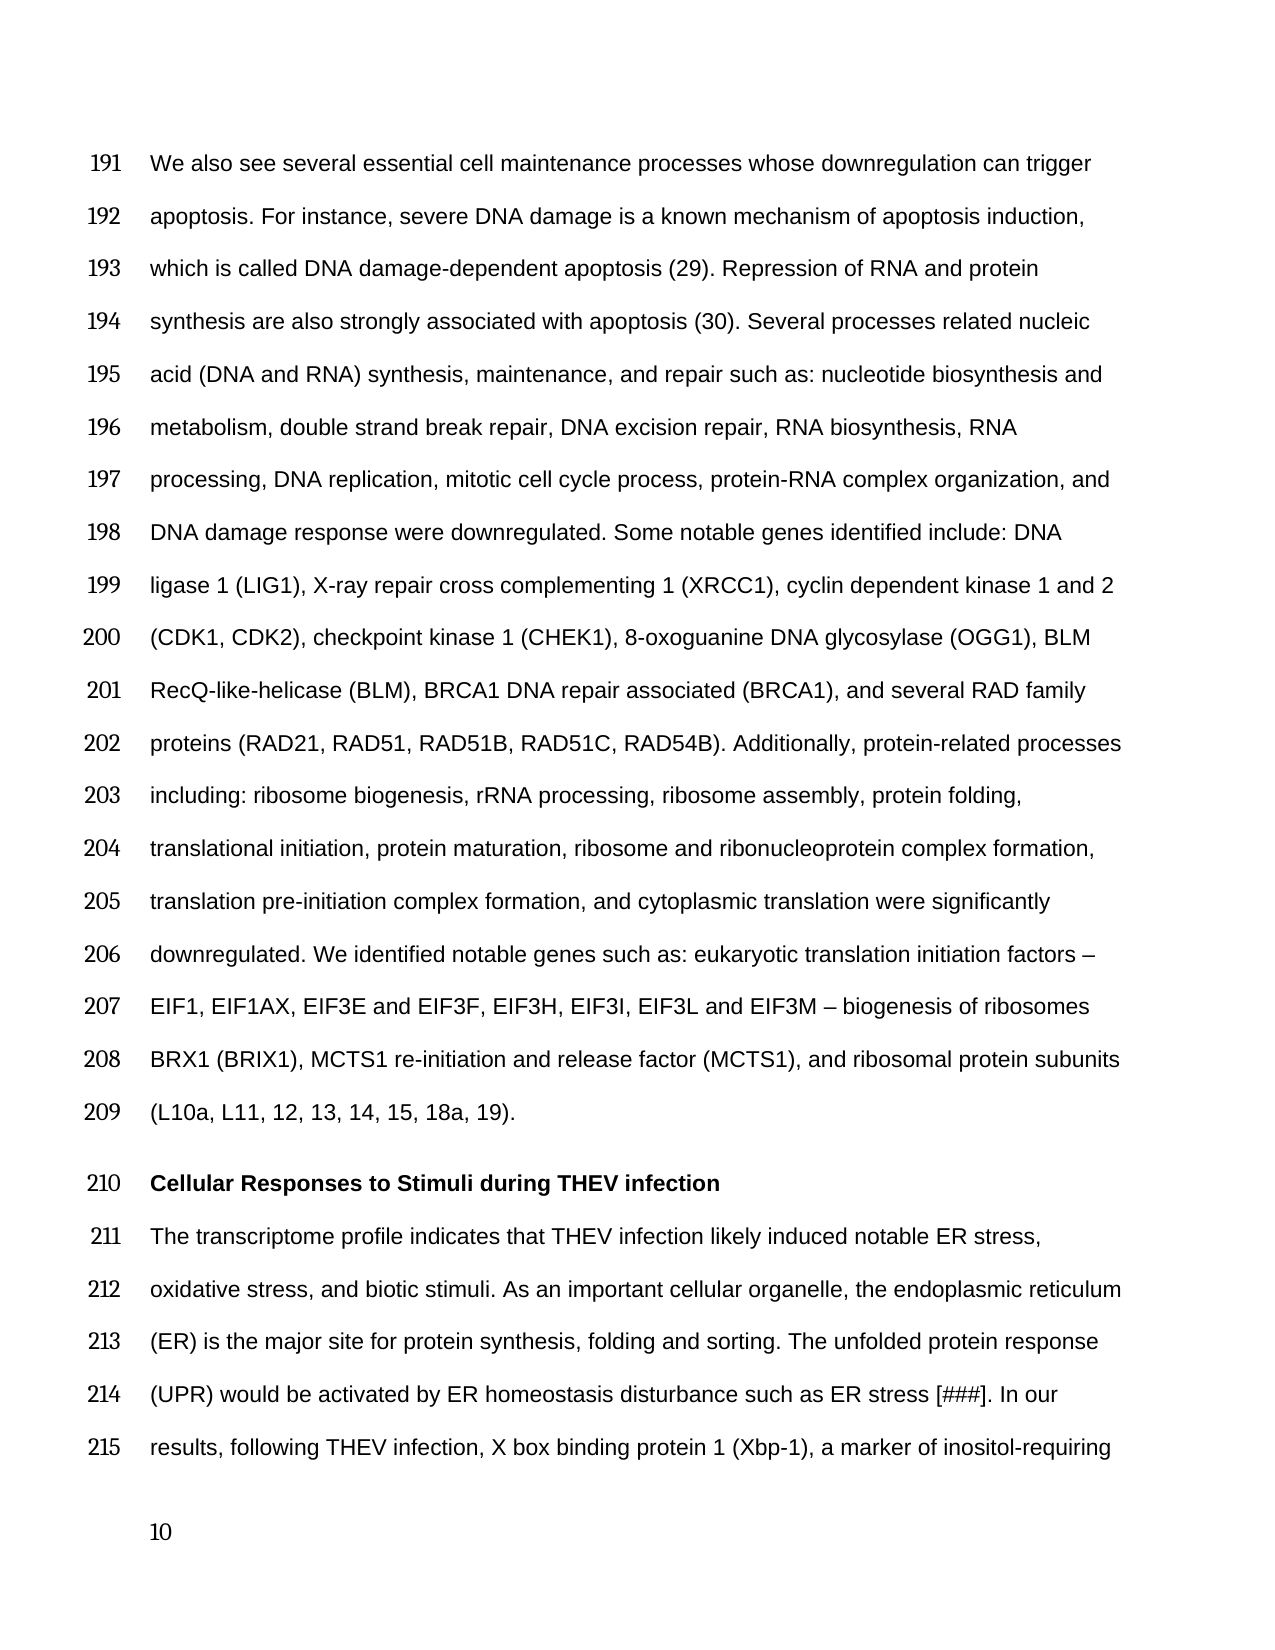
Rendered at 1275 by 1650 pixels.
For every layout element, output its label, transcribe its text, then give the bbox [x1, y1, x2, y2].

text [150, 1170, 1125, 1460]
text We also see several essential cell maintenance processes whose downregulation can trigger apoptosis. For instance, severe DNA damage is a known mechanism of apoptosis induction, which is called DNA damage-dependent apoptosis (29). Repression of RNA and protein synthesis are also strongly associated with apoptosis (30). Several processes related nucleic acid (DNA and RNA) synthesis, maintenance, and repair such as: nucleotide biosynthesis and metabolism, double strand break repair, DNA excision repair, RNA biosynthesis, RNA processing, DNA replication, mitotic cell cycle process, protein-RNA complex organization, and DNA damage response were downregulated. Some notable genes identified include: DNA ligase 1 (LIG1), X-ray repair cross complementing 1 (XRCC1), cyclin dependent kinase 1 and 2 (CDK1, CDK2), checkpoint kinase 1 (CHEK1), 8-oxoguanine DNA glycosylase (OGG1), BLM RecQ-like-helicase (BLM), BRCA1 DNA repair associated (BRCA1), and several RAD family proteins (RAD21, RAD51, RAD51B, RAD51C, RAD54B). Additionally, protein-related processes including: ribosome biogenesis, rRNA processing, ribosome assembly, protein folding, translational initiation, protein maturation, ribosome and ribonucleoprotein complex formation, translation pre-initiation complex formation, and cytoplasmic translation were significantly downregulated. We identified notable genes such as: eukaryotic translation initiation factors – EIF1, EIF1AX, EIF3E and EIF3F, EIF3H, EIF3I, EIF3L and EIF3M – biogenesis of ribosomes BRX1 (BRIX1), MCTS1 re-initiation and release factor (MCTS1), and ribosomal protein subunits (L10a, L11, 12, 13, 14, 15, 18a, 19). [150, 150, 1125, 1125]
